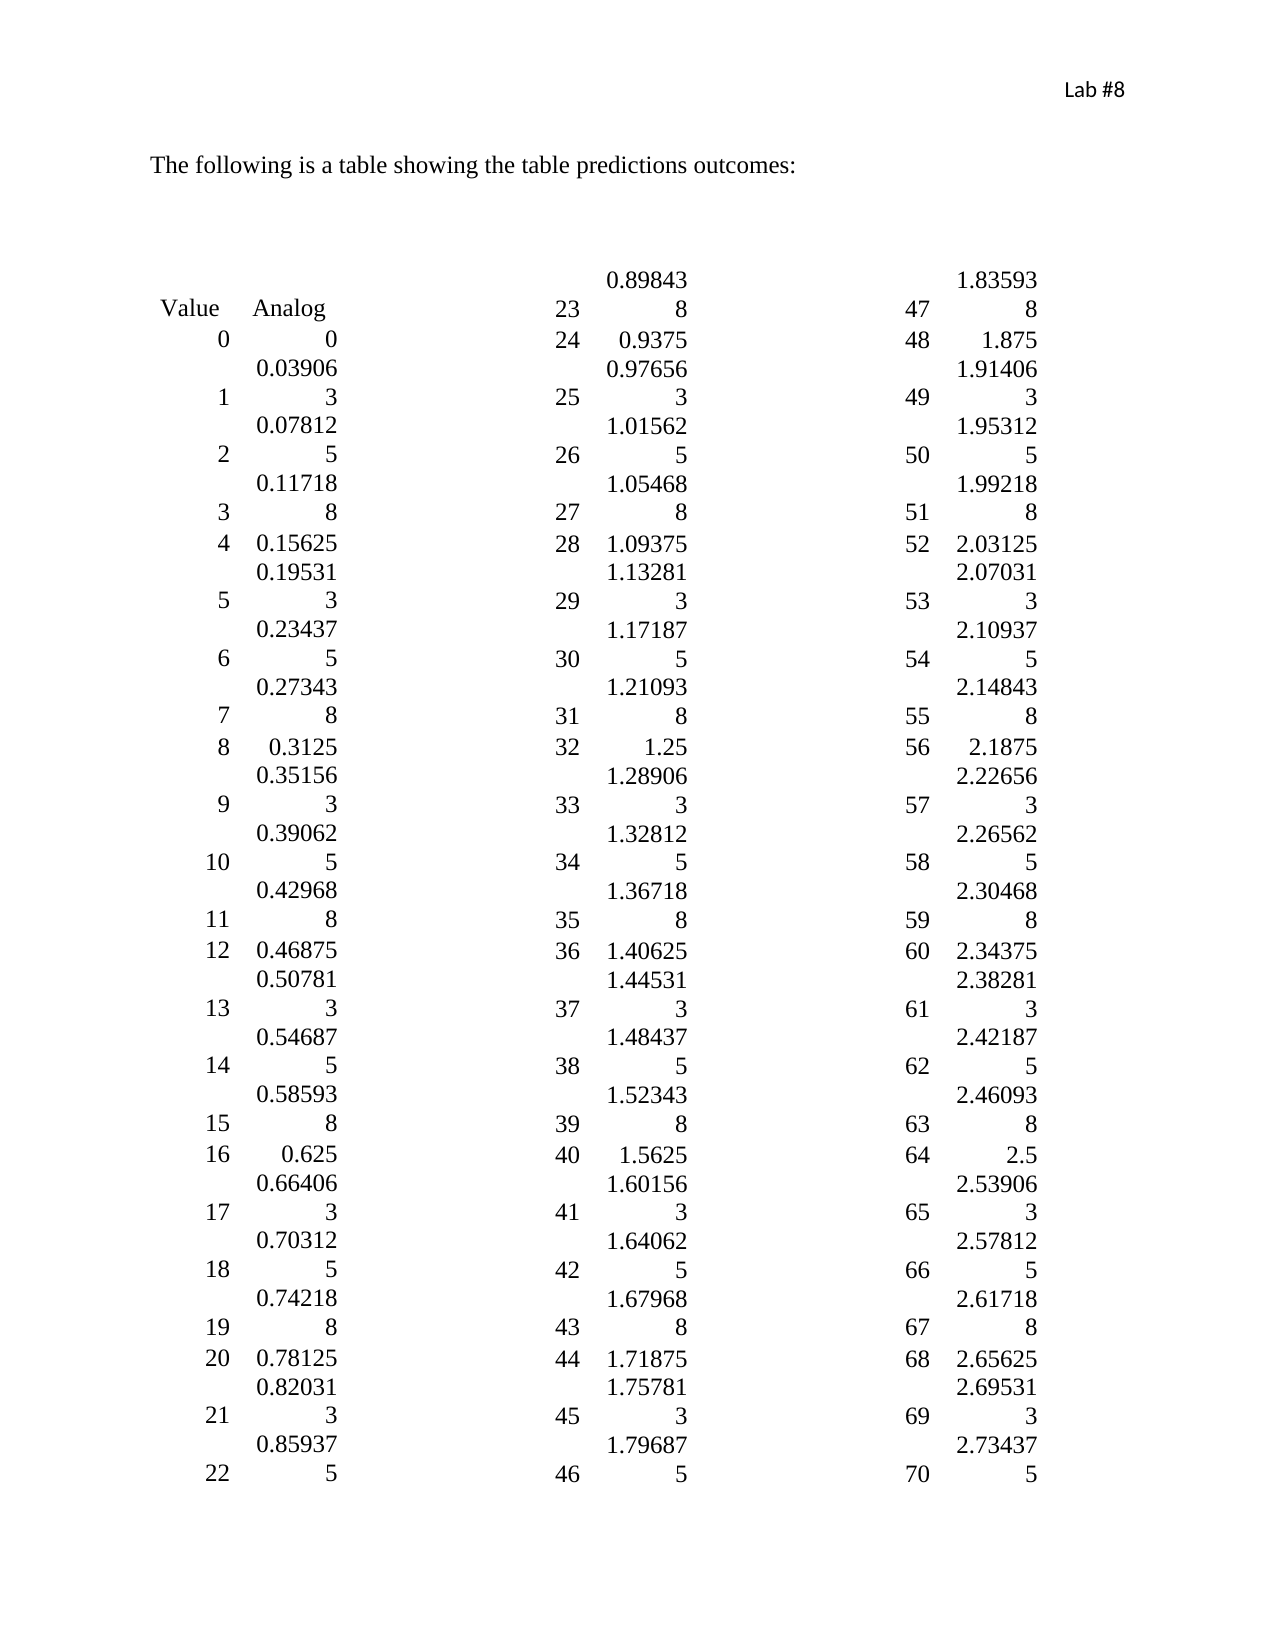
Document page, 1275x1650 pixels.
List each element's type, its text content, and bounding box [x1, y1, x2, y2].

table_cell 34 [499, 819, 591, 876]
table_cell 21 [149, 1372, 241, 1429]
table_cell 31 [499, 673, 591, 730]
table_cell 58 [849, 819, 941, 876]
table_cell 0.195313 [241, 557, 348, 614]
table_cell 2.265625 [941, 819, 1048, 876]
text The following is a table showing the table predictions outcomes: [150, 150, 1125, 179]
table_cell 11 [149, 876, 241, 933]
table_cell 2.695313 [941, 1373, 1048, 1430]
table_cell 8 [149, 729, 241, 761]
table_cell 2.03125 [941, 526, 1048, 557]
table_cell 0.625 [241, 1137, 348, 1168]
table_cell 29 [499, 558, 591, 615]
table_cell 70 [849, 1430, 941, 1487]
table_cell 44 [499, 1341, 591, 1372]
table_cell 35 [499, 876, 591, 934]
table_cell 2.460938 [941, 1080, 1048, 1137]
table_cell 0.039063 [241, 353, 348, 411]
table_cell 0 [241, 322, 348, 353]
table_cell 0.898438 [591, 265, 698, 322]
table_cell 56 [849, 730, 941, 761]
table_cell 0 [149, 322, 241, 353]
table_cell 1.367188 [591, 876, 698, 934]
table_cell 27 [499, 469, 591, 526]
table_cell 2.304688 [941, 876, 1048, 934]
table_cell 9 [149, 761, 241, 818]
table_cell 33 [499, 761, 591, 819]
table_cell 2.070313 [941, 558, 1048, 615]
table_cell 0.117188 [241, 468, 348, 526]
table_cell 2.148438 [941, 673, 1048, 730]
table_cell 14 [149, 1022, 241, 1079]
table_cell 68 [849, 1341, 941, 1372]
table_cell 18 [149, 1226, 241, 1283]
table_cell 1.171875 [591, 615, 698, 672]
table_cell 1.054688 [591, 469, 698, 526]
table_cell 42 [499, 1226, 591, 1284]
table_cell 65 [849, 1169, 941, 1226]
table_cell 0.078125 [241, 411, 348, 468]
table_cell 2.539063 [941, 1169, 1048, 1226]
table_cell 1.5625 [591, 1138, 698, 1169]
table_cell 55 [849, 673, 941, 730]
table_cell 20 [149, 1341, 241, 1372]
table_cell 1.992188 [941, 469, 1048, 526]
table_cell 4 [149, 526, 241, 557]
table_cell 24 [499, 323, 591, 354]
table_cell 0.976563 [591, 354, 698, 411]
table_cell 43 [499, 1284, 591, 1341]
table_cell 67 [849, 1284, 941, 1341]
table_cell 39 [499, 1080, 591, 1137]
table_cell 15 [149, 1079, 241, 1137]
table_cell 2.617188 [941, 1284, 1048, 1341]
table_cell 2 [149, 411, 241, 468]
table_cell 2.734375 [941, 1430, 1048, 1487]
table_cell 46 [499, 1430, 591, 1487]
table_cell 0.742188 [241, 1283, 348, 1341]
table_cell 47 [849, 265, 941, 322]
table_cell 1.523438 [591, 1080, 698, 1137]
table_cell 1 [149, 353, 241, 411]
table_cell 53 [849, 558, 941, 615]
table_cell 22 [149, 1429, 241, 1487]
table_cell 2.65625 [941, 1341, 1048, 1372]
table_cell 7 [149, 672, 241, 729]
table_cell 40 [499, 1138, 591, 1169]
table_cell 1.40625 [591, 934, 698, 965]
table_cell 0.15625 [241, 526, 348, 557]
table_cell 12 [149, 933, 241, 964]
table_cell 3 [149, 468, 241, 526]
table_cell 5 [149, 557, 241, 614]
table_cell 49 [849, 354, 941, 411]
table_cell 0.859375 [241, 1429, 348, 1487]
table_cell 23 [499, 265, 591, 322]
table_cell 63 [849, 1080, 941, 1137]
table_cell 59 [849, 876, 941, 934]
table_cell 1.601563 [591, 1169, 698, 1226]
table_cell 69 [849, 1373, 941, 1430]
table_cell 1.484375 [591, 1023, 698, 1080]
table_cell 37 [499, 965, 591, 1022]
table_cell 48 [849, 323, 941, 354]
table_cell 1.875 [941, 323, 1048, 354]
table_cell 36 [499, 934, 591, 965]
table_cell 0.3125 [241, 729, 348, 761]
table_cell 2.109375 [941, 615, 1048, 672]
table_cell 1.015625 [591, 411, 698, 469]
table_header Value [149, 265, 241, 322]
table_cell 51 [849, 469, 941, 526]
table_cell 2.382813 [941, 965, 1048, 1022]
table_header Analog [241, 265, 348, 322]
table_cell 52 [849, 526, 941, 557]
table_cell 1.328125 [591, 819, 698, 876]
table_cell 61 [849, 965, 941, 1022]
table_cell 2.421875 [941, 1023, 1048, 1080]
table_cell 50 [849, 411, 941, 469]
table_cell 1.25 [591, 730, 698, 761]
table_cell 16 [149, 1137, 241, 1168]
table_cell 2.578125 [941, 1226, 1048, 1284]
table_cell 0.507813 [241, 964, 348, 1022]
table_cell 0.390625 [241, 818, 348, 876]
table_cell 17 [149, 1168, 241, 1226]
table_cell 2.226563 [941, 761, 1048, 819]
table_cell 2.5 [941, 1138, 1048, 1169]
table_cell 0.273438 [241, 672, 348, 729]
table_cell 0.234375 [241, 614, 348, 672]
table_cell 41 [499, 1169, 591, 1226]
table_cell 26 [499, 411, 591, 469]
table_cell 19 [149, 1283, 241, 1341]
table_cell 32 [499, 730, 591, 761]
table_cell 0.429688 [241, 876, 348, 933]
table_cell 2.1875 [941, 730, 1048, 761]
table_cell 54 [849, 615, 941, 672]
table_cell 62 [849, 1023, 941, 1080]
table_cell 1.796875 [591, 1430, 698, 1487]
table_cell 1.835938 [941, 265, 1048, 322]
table_cell 0.820313 [241, 1372, 348, 1429]
table_cell 1.132813 [591, 558, 698, 615]
table_cell 13 [149, 964, 241, 1022]
table_cell 25 [499, 354, 591, 411]
table_cell 1.289063 [591, 761, 698, 819]
table_cell 0.78125 [241, 1341, 348, 1372]
table_cell 57 [849, 761, 941, 819]
table_cell 0.351563 [241, 761, 348, 818]
table_cell 66 [849, 1226, 941, 1284]
table_cell 10 [149, 818, 241, 876]
table_cell 0.585938 [241, 1079, 348, 1137]
table_cell 1.914063 [941, 354, 1048, 411]
table_cell 1.71875 [591, 1341, 698, 1372]
table_cell 28 [499, 526, 591, 557]
table_cell 0.546875 [241, 1022, 348, 1079]
table_cell 0.46875 [241, 933, 348, 964]
table_cell 1.757813 [591, 1373, 698, 1430]
table_cell 30 [499, 615, 591, 672]
table_cell 45 [499, 1373, 591, 1430]
table_cell 1.09375 [591, 526, 698, 557]
table_cell 1.679688 [591, 1284, 698, 1341]
table_cell 64 [849, 1138, 941, 1169]
table_cell 60 [849, 934, 941, 965]
table_cell 38 [499, 1023, 591, 1080]
table_cell 1.210938 [591, 673, 698, 730]
table_cell 0.703125 [241, 1226, 348, 1283]
table_cell 0.9375 [591, 323, 698, 354]
table_cell 6 [149, 614, 241, 672]
table_cell 1.445313 [591, 965, 698, 1022]
table_cell 0.664063 [241, 1168, 348, 1226]
table_cell 1.640625 [591, 1226, 698, 1284]
table_cell 2.34375 [941, 934, 1048, 965]
table_cell 1.953125 [941, 411, 1048, 469]
